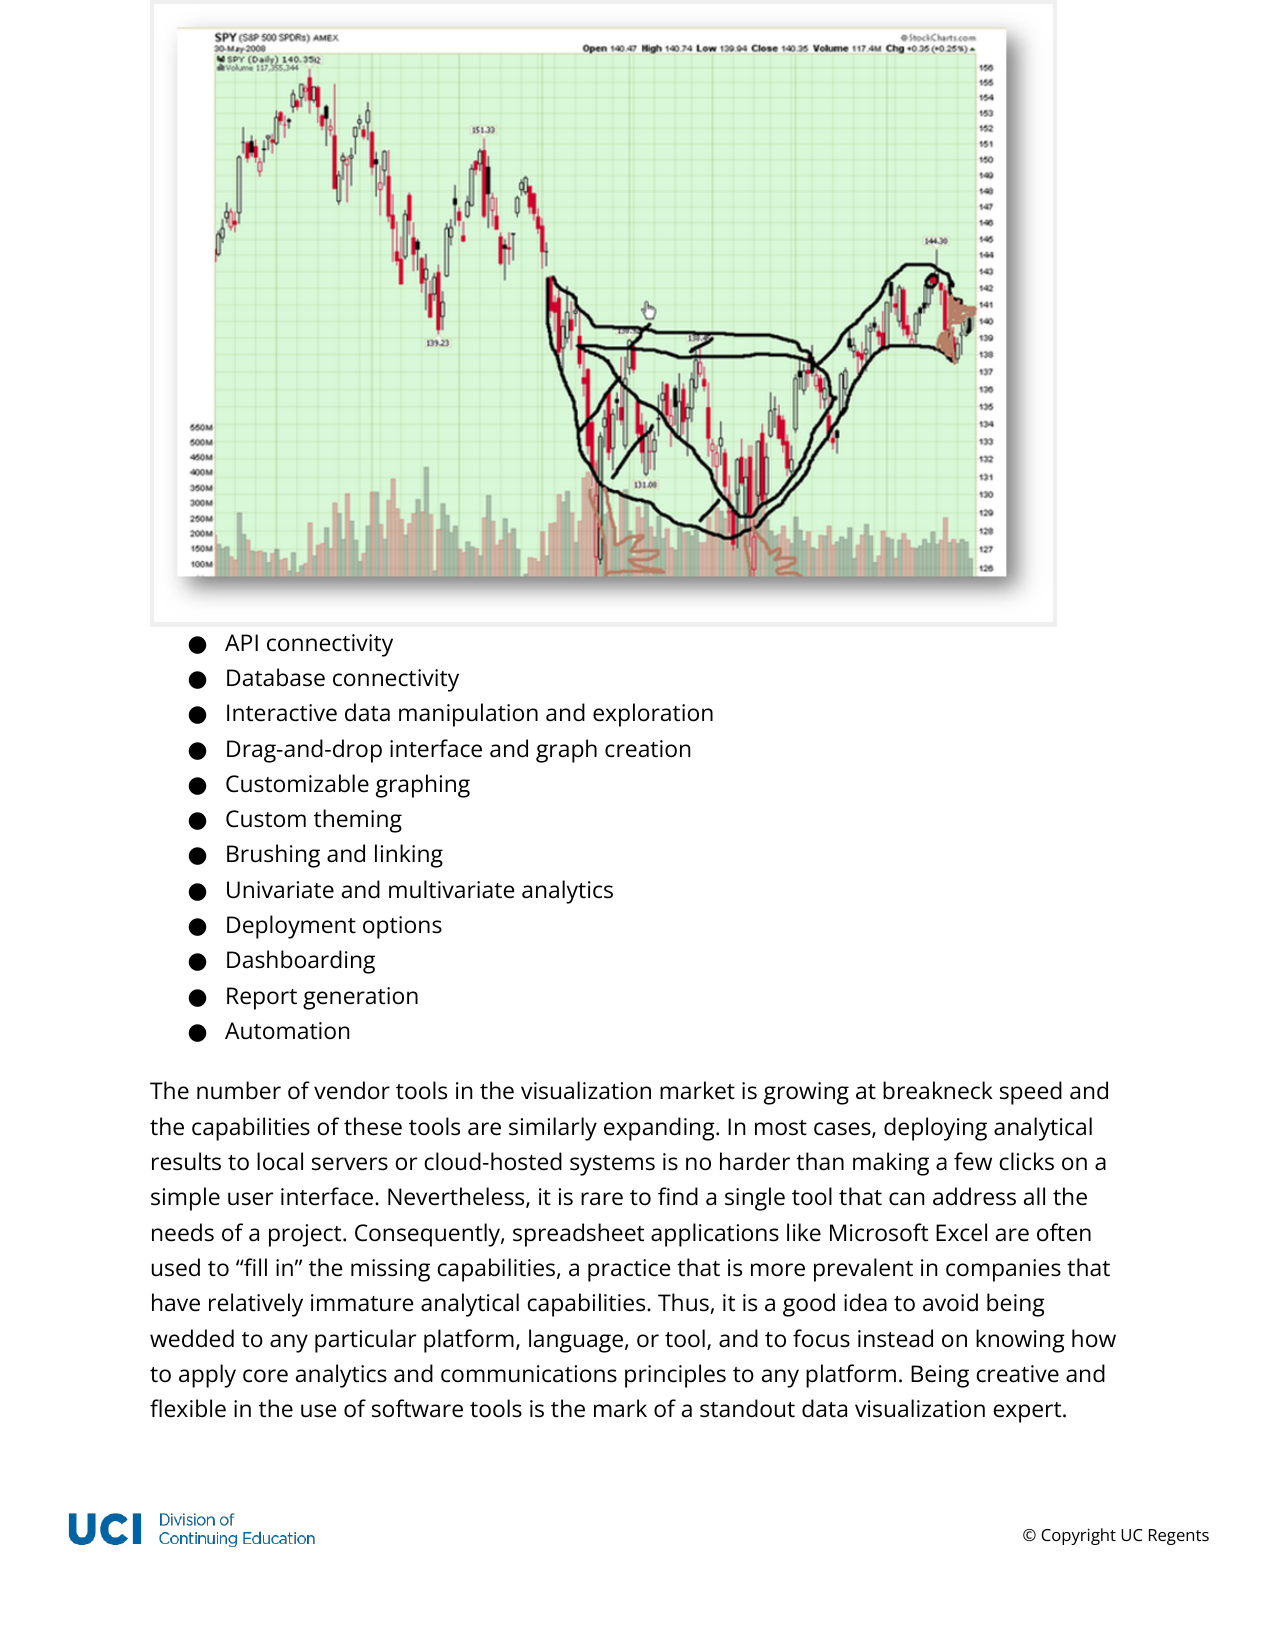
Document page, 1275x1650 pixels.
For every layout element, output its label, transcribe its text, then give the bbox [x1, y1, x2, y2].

list Brushing and linking [187, 838, 1125, 870]
list Drag-and-drop interface and graph creation [187, 732, 1125, 764]
list Dashboarding [187, 944, 1125, 976]
list Database connectivity [187, 662, 1125, 693]
list Automation [187, 1015, 1125, 1046]
text The number of vendor tools in the visualization market is growing at breakneck speed and the capabilities of these tools are similarly expanding. In most cases, deploying analytical results to local servers or cloud-hosted systems is no harder than making a few clicks on a simple user interface. Nevertheless, it is rare to find a single tool that can address all the needs of a project. Consequently, spreadsheet applications like Microsoft Excel are often used to “fill in” the missing capabilities, a practice that is more prevalent in companies that have relatively immature analytical capabilities. Thus, it is a good idea to avoid being wedded to any particular platform, language, or tool, and to focus instead on knowing how to apply core analytics and communications principles to any platform. Being creative and flexible in the use of software tools is the mark of a standout data visualization expert. [150, 1075, 1125, 1424]
list Deployment options [187, 909, 1125, 940]
list Univariate and multivariate analytics [187, 874, 1125, 905]
picture [68, 1512, 317, 1547]
picture [154, 4, 1053, 622]
list Interactive data manipulation and exploration [187, 697, 1125, 728]
list Report generation [187, 980, 1125, 1011]
list API connectivity [187, 627, 1125, 658]
list Custom theming [187, 803, 1125, 834]
list Customizable graphing [187, 768, 1125, 799]
